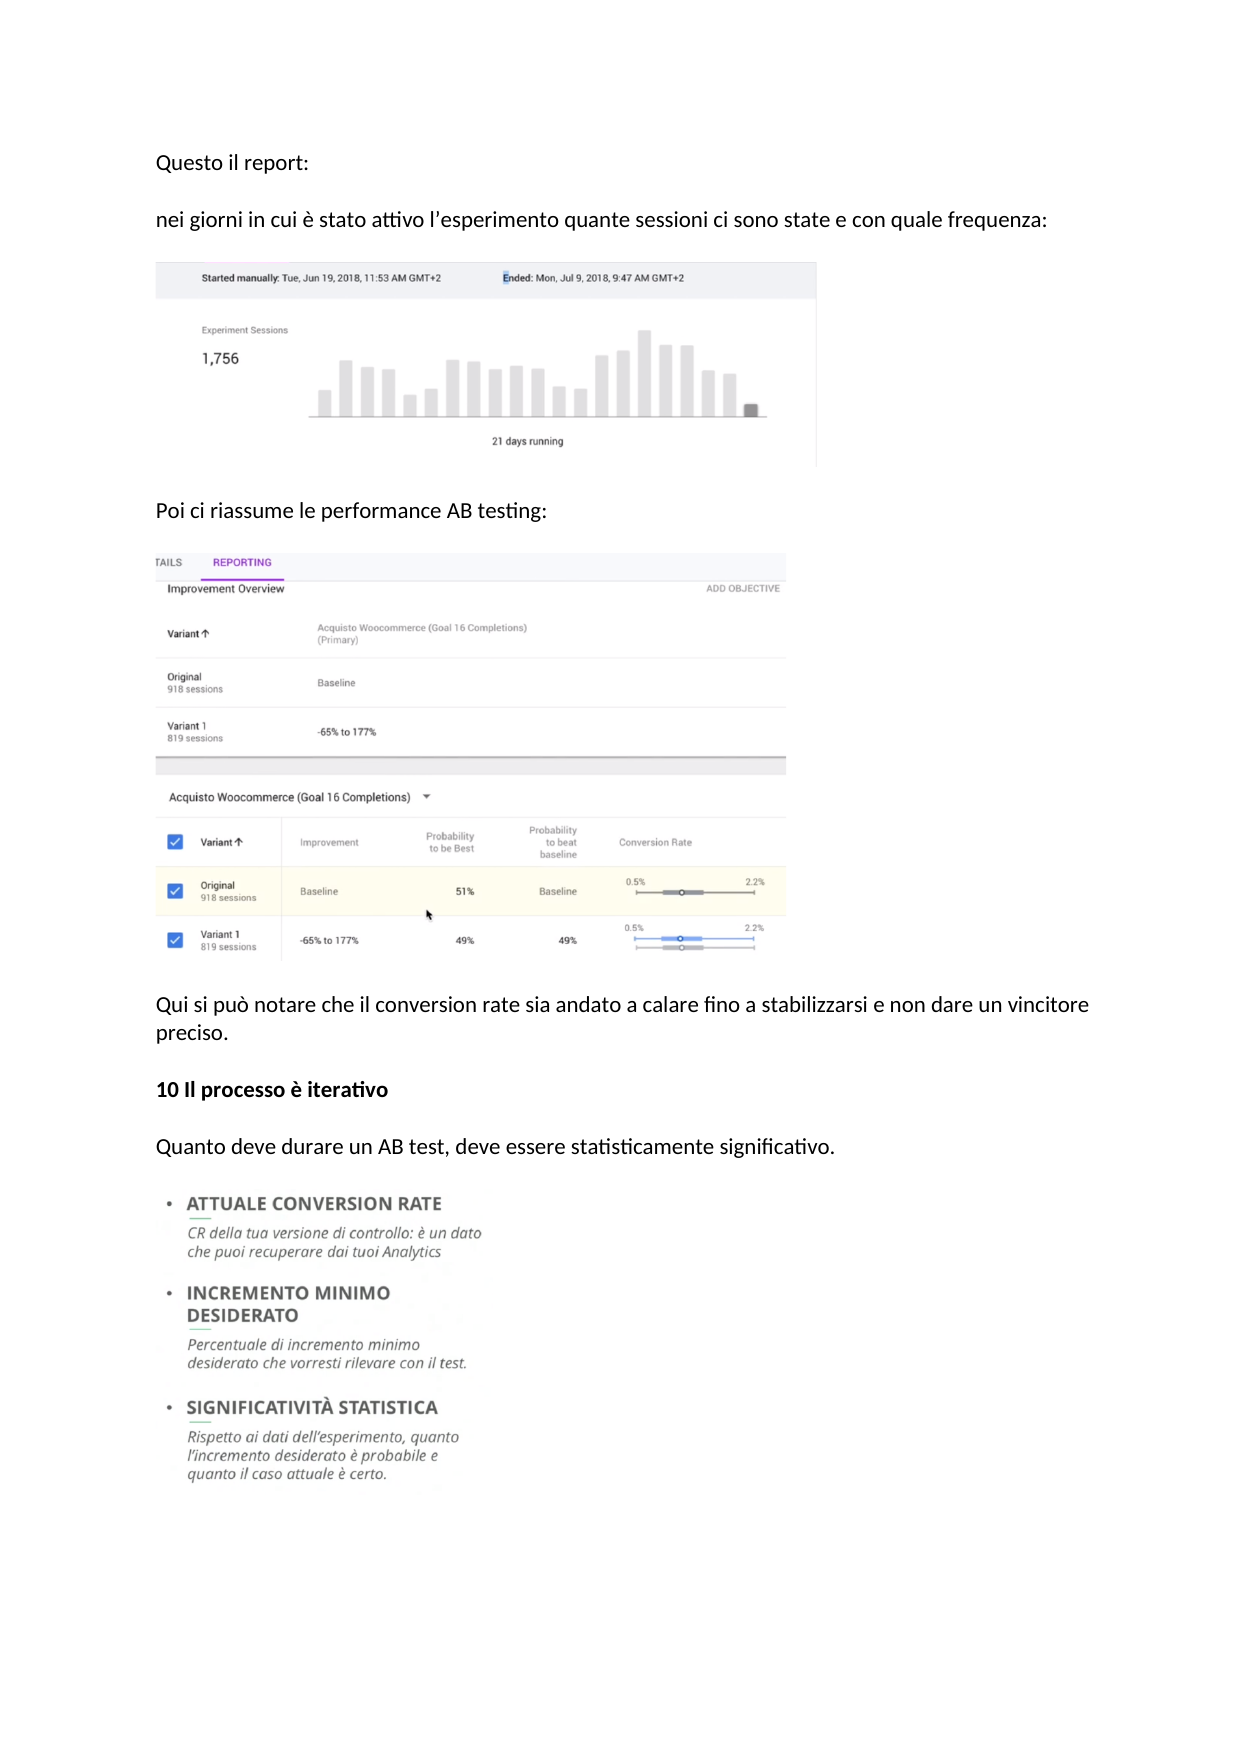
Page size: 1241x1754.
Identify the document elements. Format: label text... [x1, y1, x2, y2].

text Quanto deve durare un AB test, deve essere statisticamente significativo. [156, 1132, 1122, 1160]
picture [155, 553, 787, 961]
picture [155, 1189, 493, 1495]
text Questo il report: [156, 148, 1122, 176]
text Poi ci riassume le performance AB testing: [156, 496, 1122, 524]
text Qui si può notare che il conversion rate sia andato a calare fino a stabilizzarsi e non dare un vincitore preciso. [156, 990, 1122, 1046]
picture [155, 262, 817, 467]
text 10 Il processo è iterativo [156, 1075, 1122, 1103]
text nei giorni in cui è stato attivo l’esperimento quante sessioni ci sono state e con quale frequenza: [156, 205, 1122, 233]
